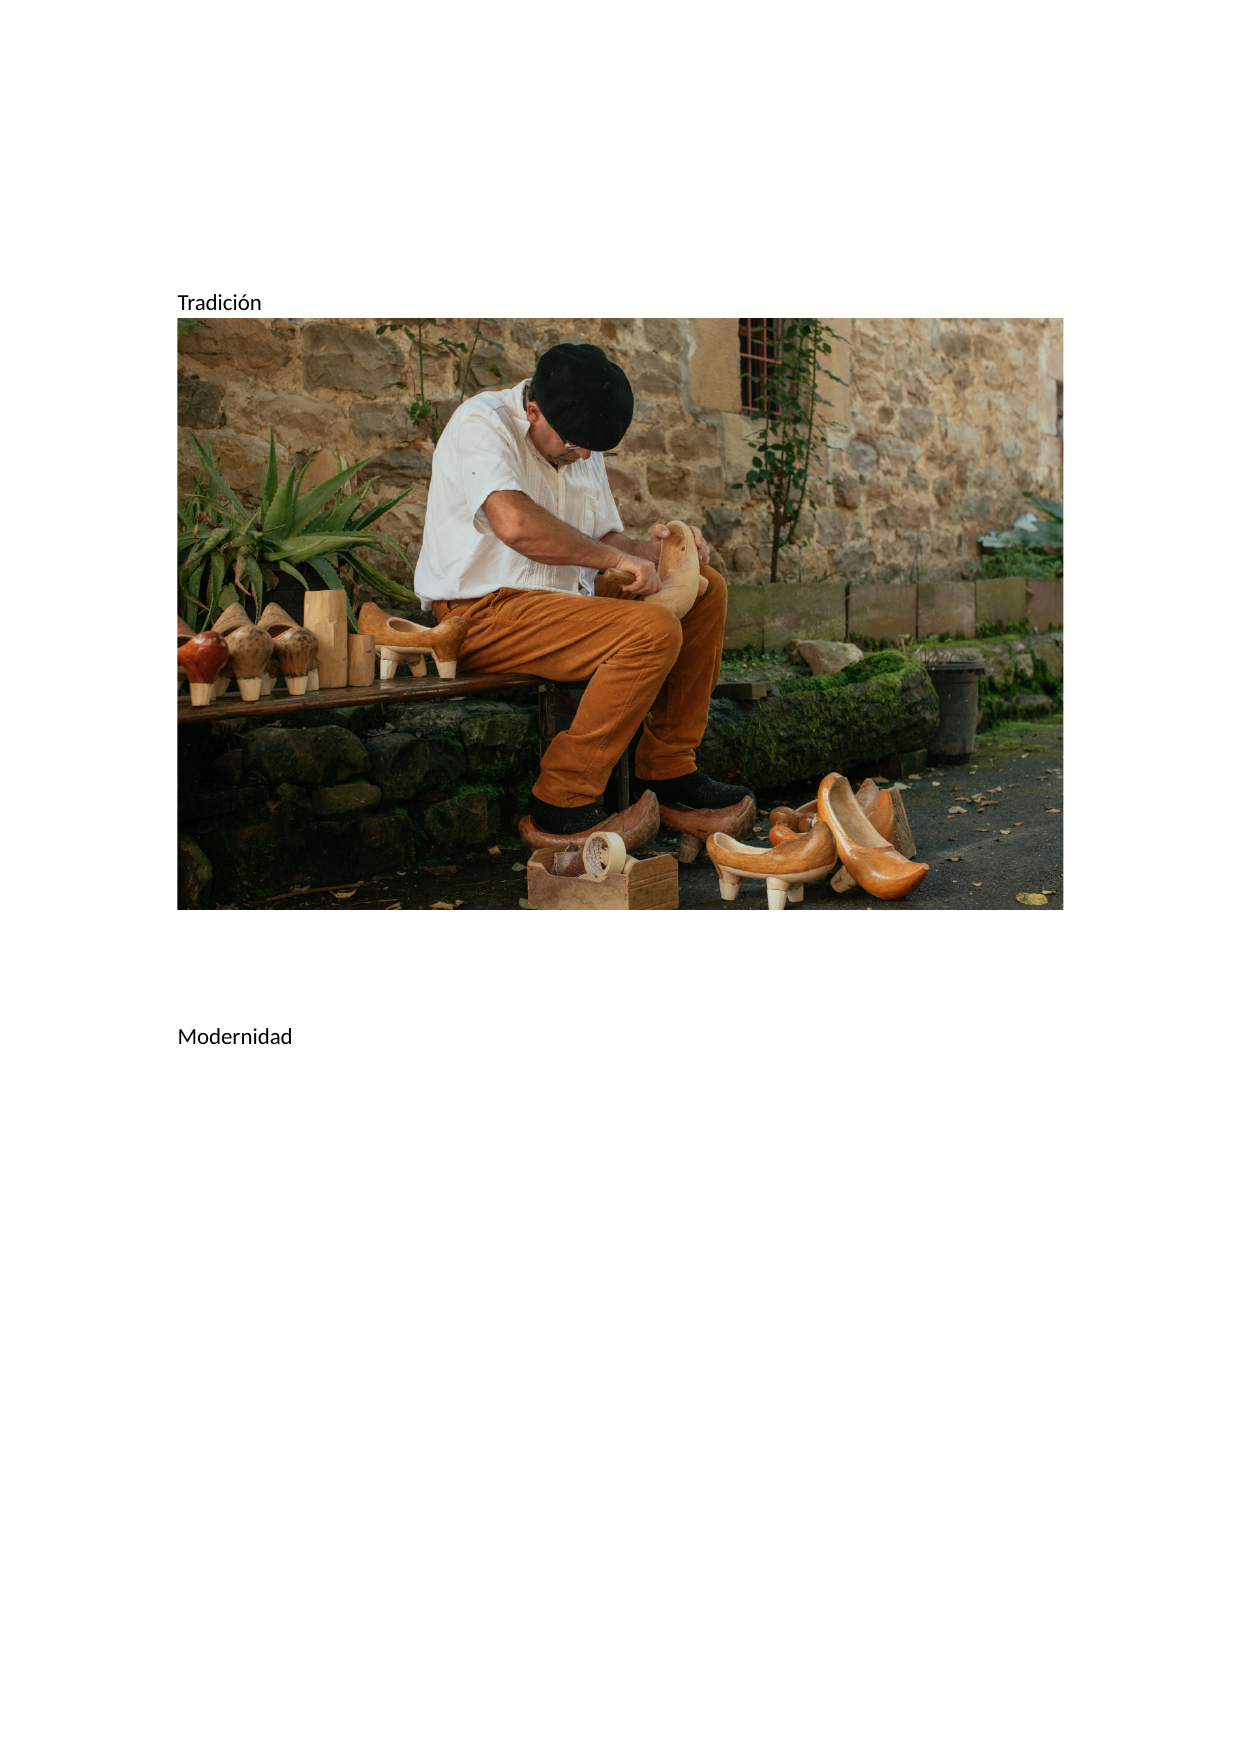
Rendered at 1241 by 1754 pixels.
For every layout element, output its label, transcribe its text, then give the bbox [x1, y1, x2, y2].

picture [177, 318, 1064, 910]
text Tradición [177, 288, 1063, 318]
text Modernidad [177, 1022, 1063, 1050]
